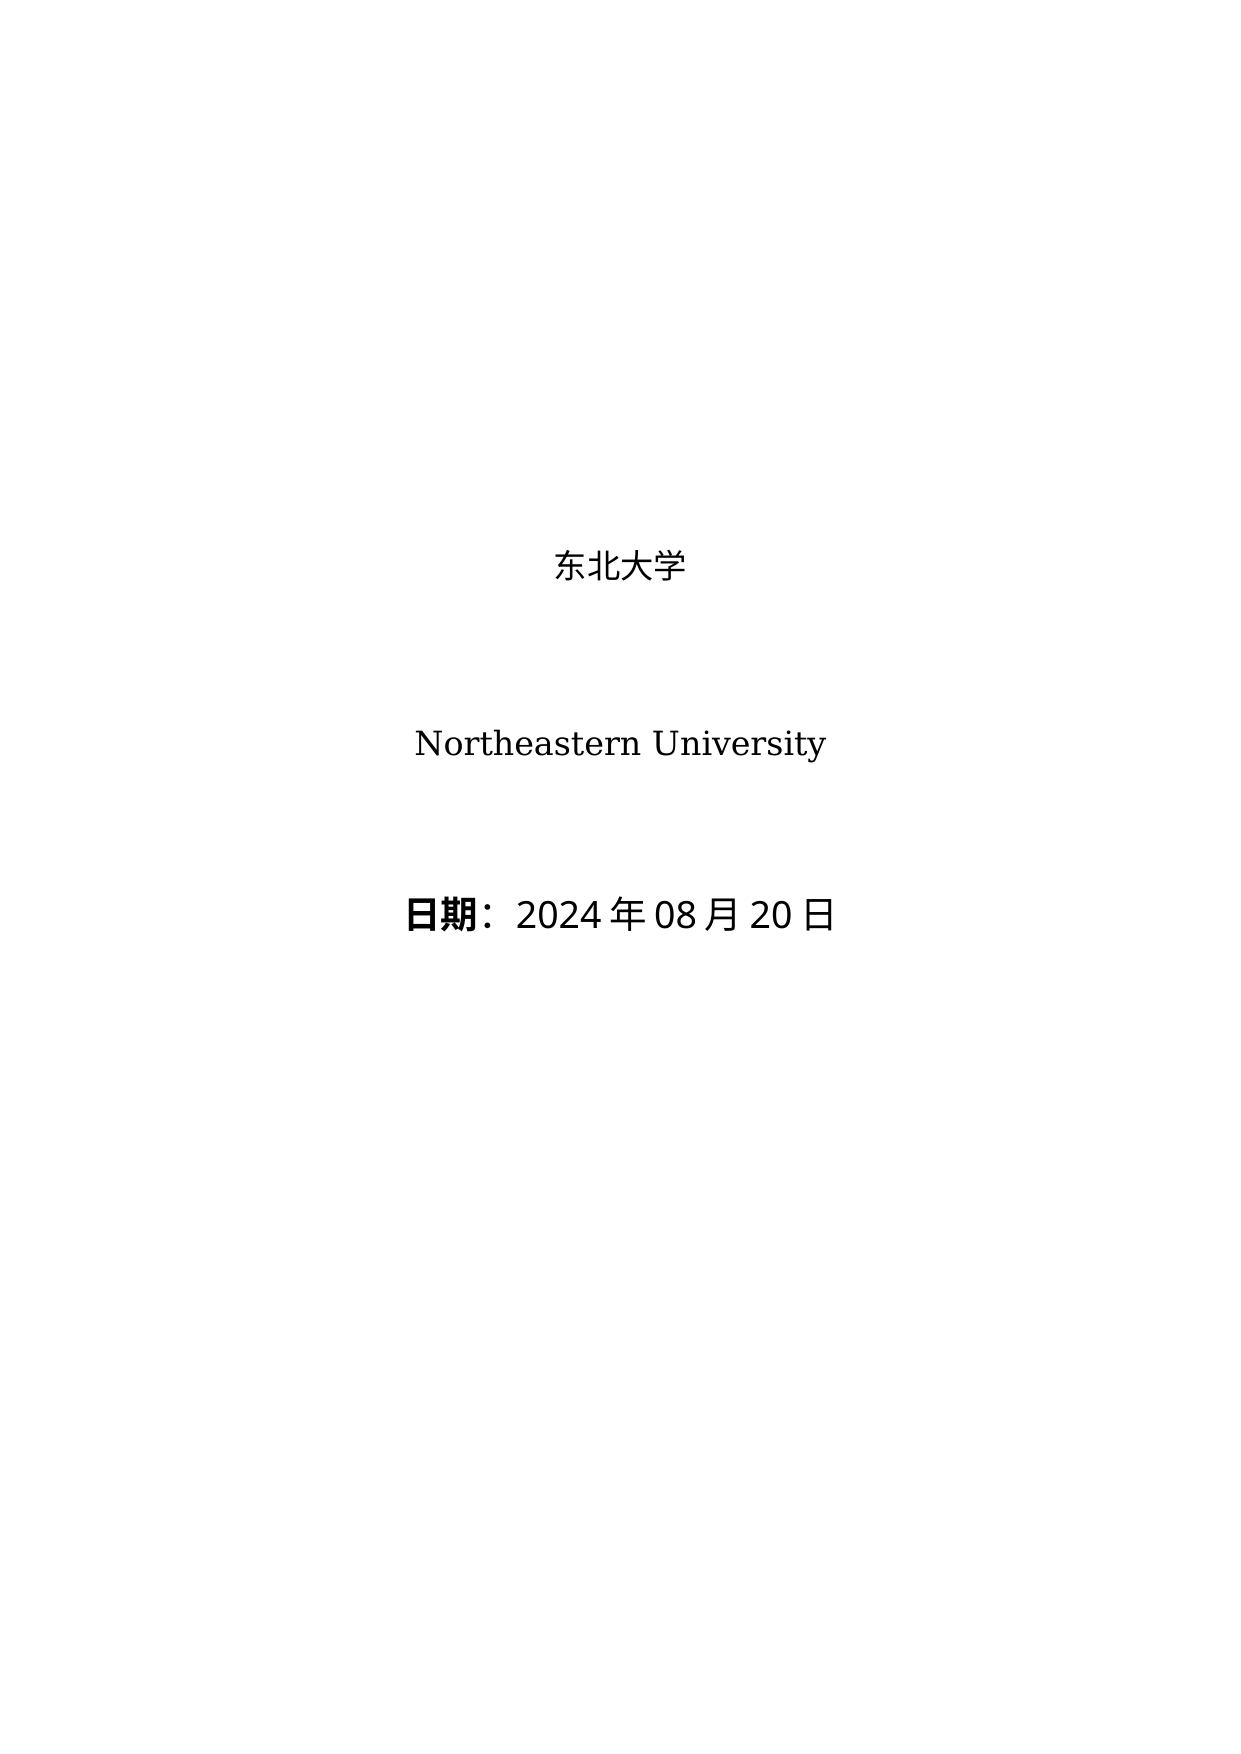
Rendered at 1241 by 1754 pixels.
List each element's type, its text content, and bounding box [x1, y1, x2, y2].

text Northeastern University [187, 710, 1053, 775]
text 日期：2024年08月20日 [187, 880, 1053, 945]
text 东北大学 [187, 532, 1053, 597]
